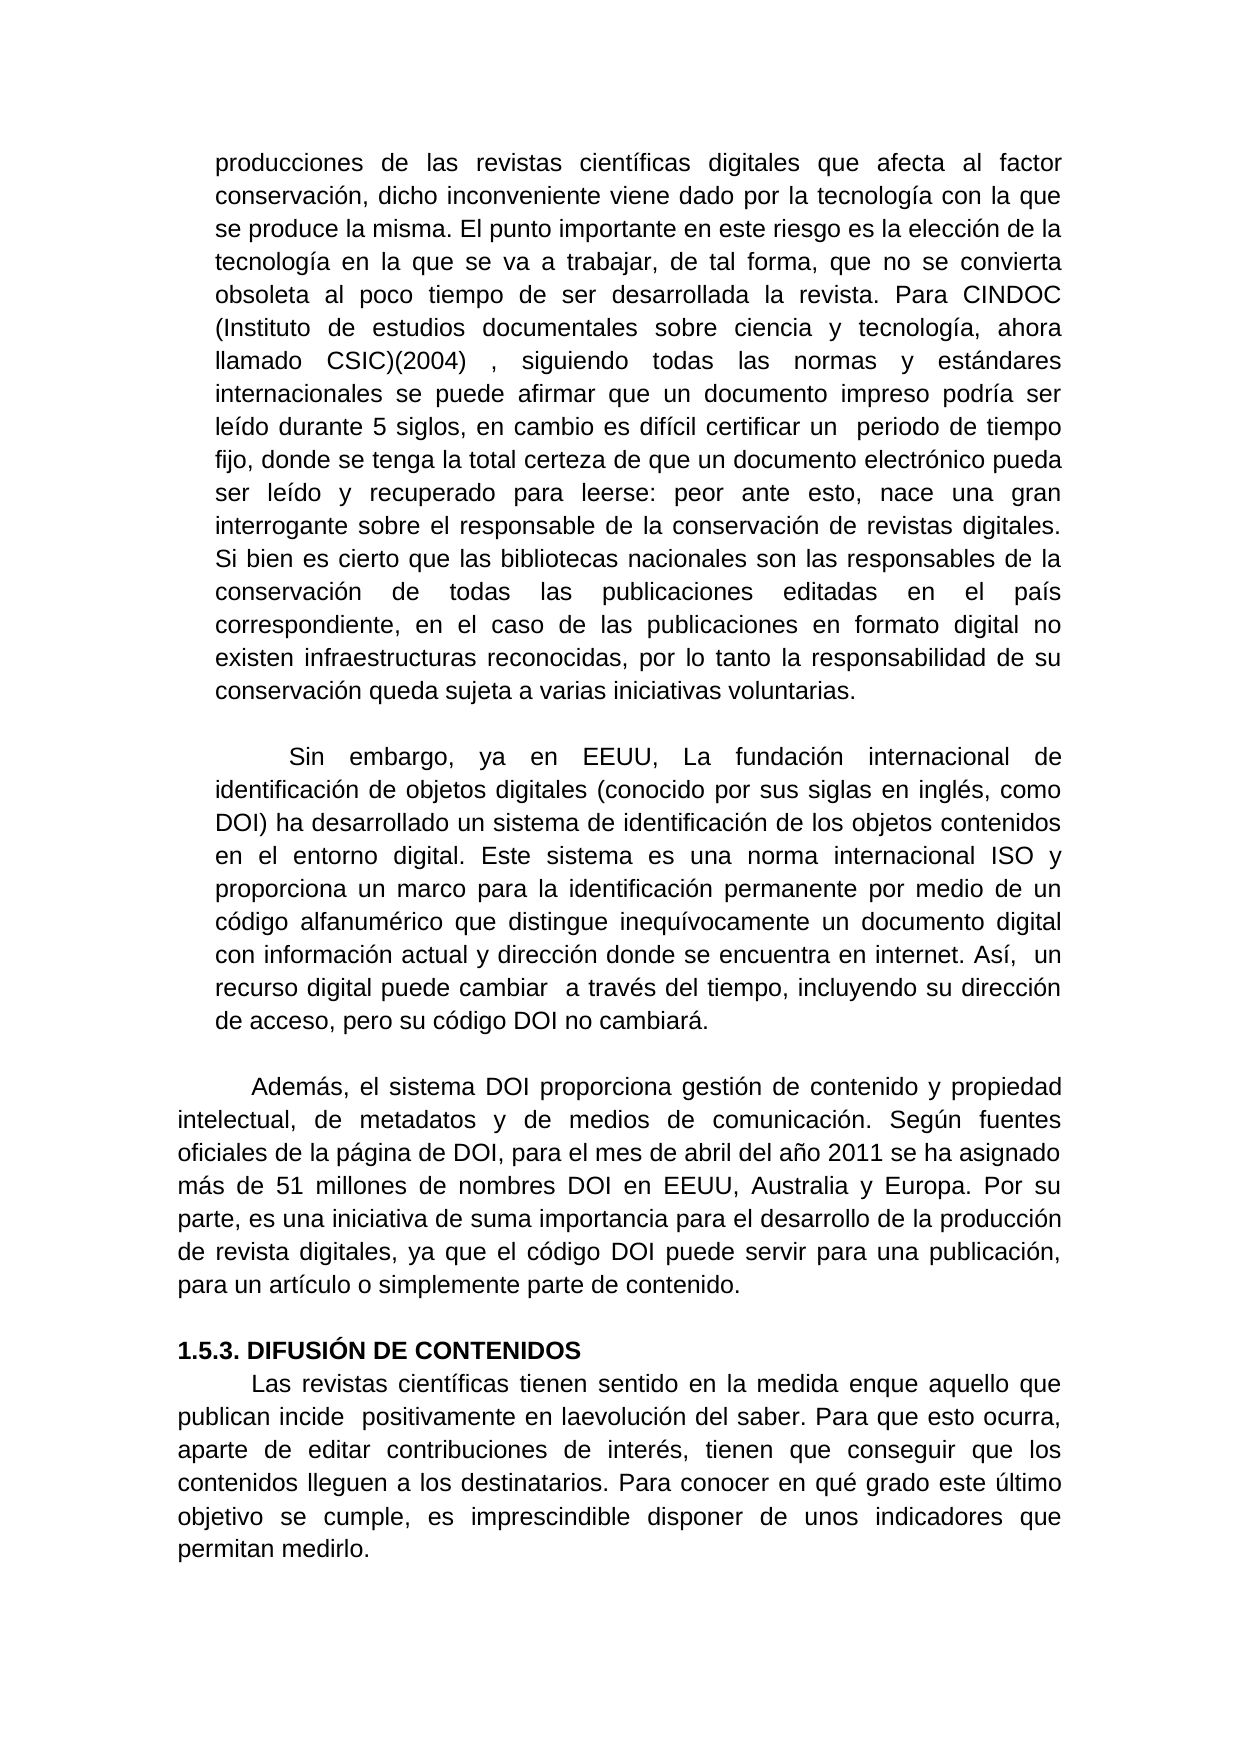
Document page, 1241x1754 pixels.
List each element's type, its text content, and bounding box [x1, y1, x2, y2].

text Además, el sistema DOI proporciona gestión de contenido y propiedad intelectual, de metadatos y de medios de comunicación. Según fuentes oficiales de la página de DOI, para el mes de abril del año 2011 se ha asignado más de 51 millones de nombres DOI en EEUU, Australia y Europa. Por su parte, es una iniciativa de suma importancia para el desarrollo de la producción de revista digitales, ya que el código DOI puede servir para una publicación, para un artículo o simplemente parte de contenido. [177, 1072, 1063, 1299]
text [215, 148, 1063, 705]
text Sin embargo, ya en EEUU, La fundación internacional de identificación de objetos digitales (conocido por sus siglas en inglés, como DOI) ha desarrollado un sistema de identificación de los objetos contenidos en el entorno digital. Este sistema es una norma internacional ISO y proporciona un marco para la identificación permanente por medio de un código alfanumérico que distingue inequívocamente un documento digital con información actual y dirección donde se encuentra en internet. Así, un recurso digital puede cambiar a través del tiempo, incluyendo su dirección de acceso, pero su código DOI no cambiará. [215, 742, 1063, 1035]
text 1.5.3. DIFUSIÓN DE CONTENIDOS [177, 1336, 1063, 1365]
text Las revistas científicas tienen sentido en la medida enque aquello que publican incide positivamente en laevolución del saber. Para que esto ocurra, aparte de editar contribuciones de interés, tienen que conseguir que los contenidos lleguen a los destinatarios. Para conocer en qué grado este último objetivo se cumple, es imprescindible disponer de unos indicadores que permitan medirlo. [177, 1369, 1063, 1563]
